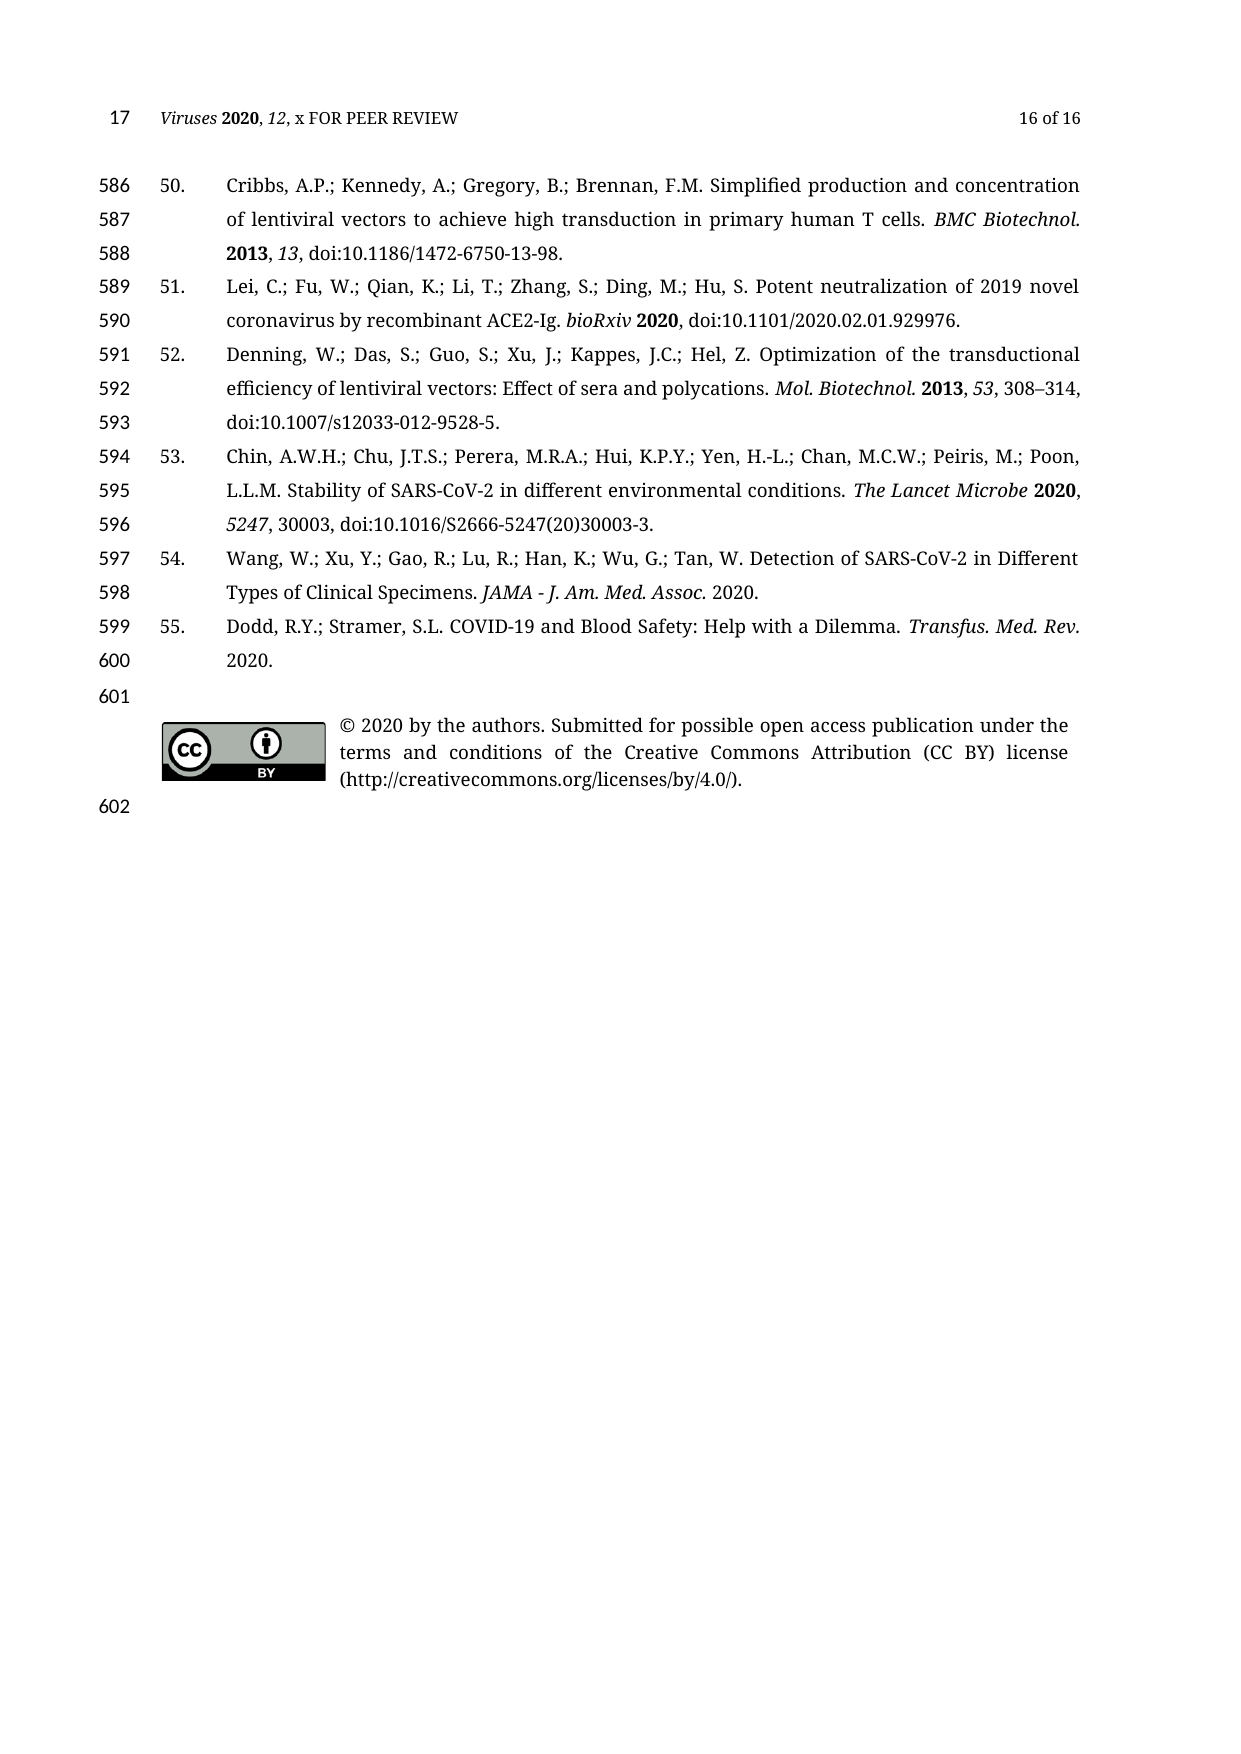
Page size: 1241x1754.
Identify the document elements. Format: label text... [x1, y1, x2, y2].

text 52. Denning, W.; Das, S.; Guo, S.; Xu, J.; Kappes, J.C.; Hel, Z. Optimization of the transductional efficiency of lentiviral vectors: Effect of sera and polycations. Mol. Biotechnol. 2013, 53, 308–314, doi:10.1007/s12033-012-9528-5. [159, 337, 1081, 439]
table_header © 2020 by the authors. Submitted for possible open access publication under the terms and conditions of the Creative Commons Attribution (CC BY) license (http://creativecommons.org/licenses/by/4.0/). [337, 711, 1081, 792]
text 54. Wang, W.; Xu, Y.; Gao, R.; Lu, R.; Han, K.; Wu, G.; Tan, W. Detection of SARS-CoV-2 in Different Types of Clinical Specimens. JAMA - J. Am. Med. Assoc. 2020. [159, 541, 1081, 609]
text 50. Cribbs, A.P.; Kennedy, A.; Gregory, B.; Brennan, F.M. Simplified production and concentration of lentiviral vectors to achieve high transduction in primary human T cells. BMC Biotechnol. 2013, 13, doi:10.1186/1472-6750-13-98. [159, 168, 1081, 269]
text 51. Lei, C.; Fu, W.; Qian, K.; Li, T.; Zhang, S.; Ding, M.; Hu, S. Potent neutralization of 2019 novel coronavirus by recombinant ACE2-Ig. bioRxiv 2020, doi:10.1101/2020.02.01.929976. [159, 269, 1081, 337]
table_header [160, 711, 337, 792]
text 53. Chin, A.W.H.; Chu, J.T.S.; Perera, M.R.A.; Hui, K.P.Y.; Yen, H.-L.; Chan, M.C.W.; Peiris, M.; Poon, L.L.M. Stability of SARS-CoV-2 in different environmental conditions. The Lancet Microbe 2020, 5247, 30003, doi:10.1016/S2666-5247(20)30003-3. [159, 439, 1081, 541]
text 55. Dodd, R.Y.; Stramer, S.L. COVID-19 and Blood Safety: Help with a Dilemma. Transfus. Med. Rev. 2020. [159, 609, 1081, 677]
picture [161, 722, 326, 781]
